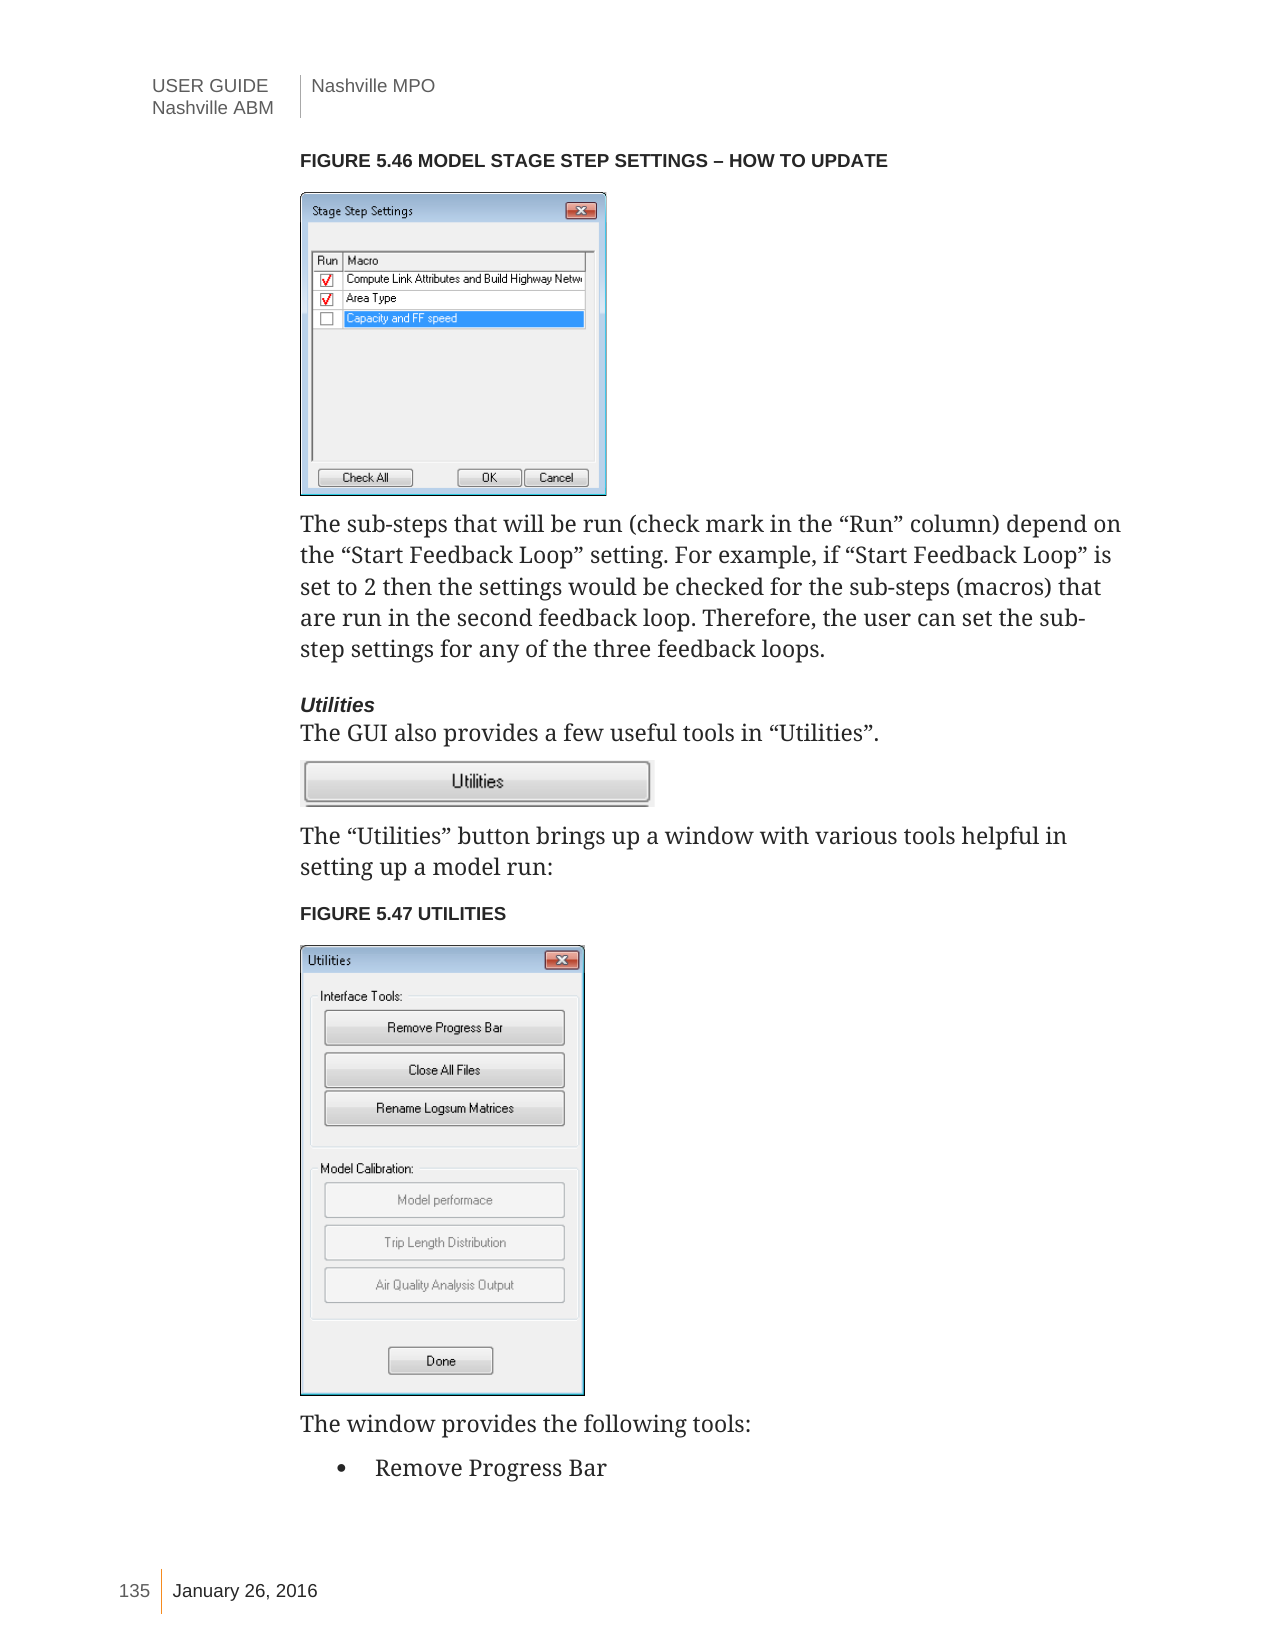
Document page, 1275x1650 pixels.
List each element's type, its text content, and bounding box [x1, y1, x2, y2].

text The “Utilities” button brings up a window with various tools helpful in setting up a model run: [300, 819, 1125, 882]
picture [300, 945, 585, 1396]
subtitle Utilities [300, 685, 1125, 716]
picture [300, 760, 655, 807]
text The sub-steps that will be run (check mark in the “Run” column) depend on the “Start Feedback Loop” setting. For example, if “Start Feedback Loop” is set to 2 then the settings would be checked for the sub-steps (macros) that are run in the second feedback loop. Therefore, the user can set the sub-step settings for any of the three feedback loops. [300, 508, 1125, 664]
list Remove Progress Bar [337, 1452, 1125, 1483]
picture [300, 192, 607, 496]
text The window provides the following tools: [300, 1408, 1125, 1439]
text The GUI also provides a few useful tools in “Utilities”. [300, 716, 1125, 748]
